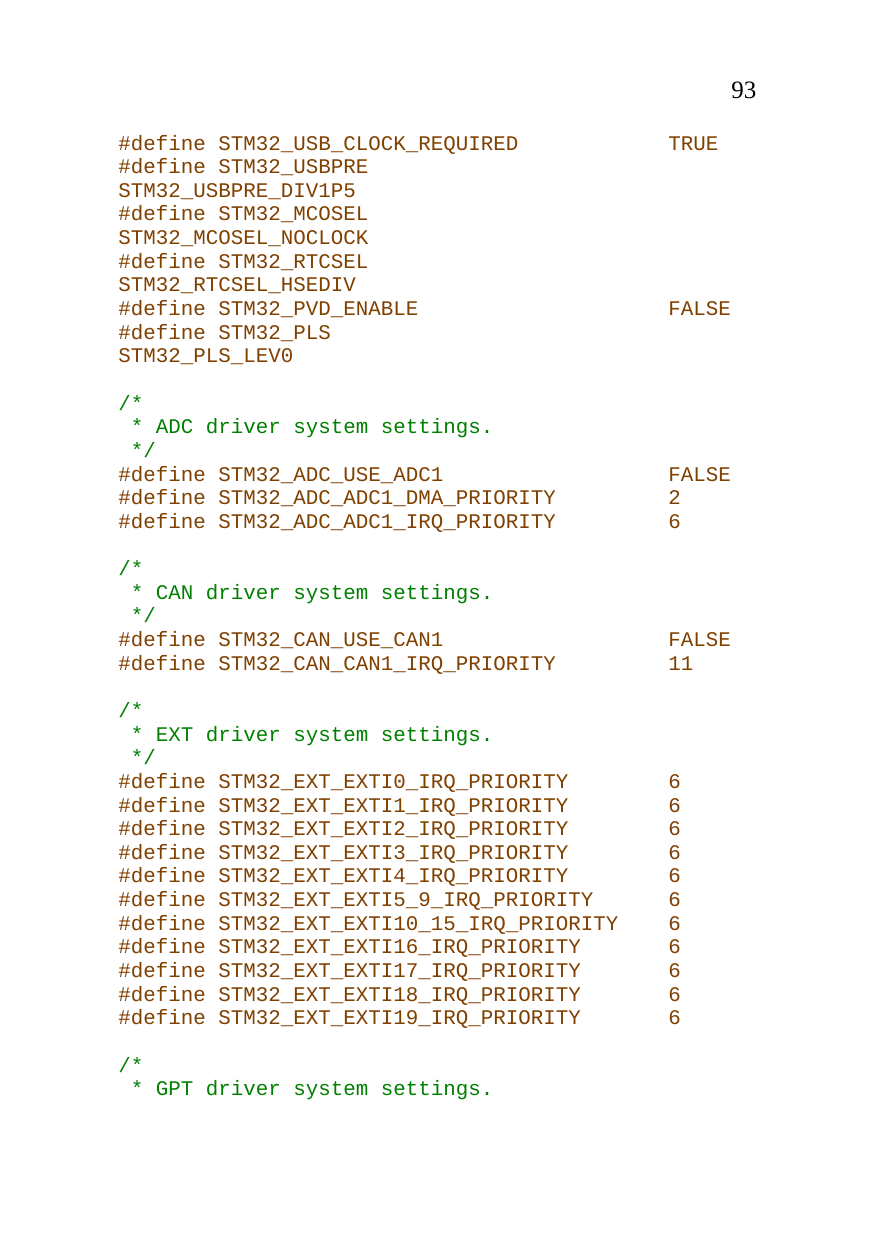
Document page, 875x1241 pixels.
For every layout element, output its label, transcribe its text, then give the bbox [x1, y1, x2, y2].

text #define STM32_USBPRE STM32_USBPRE_DIV1P5 [118, 156, 756, 203]
text #define STM32_EXT_EXTI3_IRQ_PRIORITY 6 [118, 842, 756, 866]
text #define STM32_EXT_EXTI16_IRQ_PRIORITY 6 [118, 936, 756, 960]
text /* [118, 393, 756, 416]
text #define STM32_EXT_EXTI18_IRQ_PRIORITY 6 [118, 984, 756, 1007]
text #define STM32_EXT_EXTI5_9_IRQ_PRIORITY 6 [118, 889, 756, 913]
text #define STM32_USB_CLOCK_REQUIRED TRUE [118, 132, 756, 156]
text #define STM32_CAN_CAN1_IRQ_PRIORITY 11 [118, 653, 756, 676]
text * CAN driver system settings. [118, 582, 756, 605]
text #define STM32_CAN_USE_CAN1 FALSE [118, 629, 756, 653]
text * EXT driver system settings. [118, 724, 756, 747]
text /* [118, 700, 756, 724]
text */ [118, 605, 756, 629]
text #define STM32_PVD_ENABLE FALSE [118, 298, 756, 322]
text * ADC driver system settings. [118, 416, 756, 440]
text #define STM32_EXT_EXTI17_IRQ_PRIORITY 6 [118, 960, 756, 984]
text #define STM32_EXT_EXTI4_IRQ_PRIORITY 6 [118, 866, 756, 889]
text #define STM32_ADC_ADC1_IRQ_PRIORITY 6 [118, 511, 756, 534]
text * GPT driver system settings. [118, 1078, 756, 1102]
text #define STM32_EXT_EXTI1_IRQ_PRIORITY 6 [118, 794, 756, 818]
text #define STM32_PLS STM32_PLS_LEV0 [118, 322, 756, 369]
text #define STM32_EXT_EXTI10_15_IRQ_PRIORITY 6 [118, 913, 756, 936]
text #define STM32_EXT_EXTI2_IRQ_PRIORITY 6 [118, 818, 756, 842]
text /* [118, 558, 756, 582]
text #define STM32_ADC_USE_ADC1 FALSE [118, 463, 756, 487]
text #define STM32_RTCSEL STM32_RTCSEL_HSEDIV [118, 251, 756, 298]
text /* [118, 1055, 756, 1078]
text #define STM32_EXT_EXTI19_IRQ_PRIORITY 6 [118, 1007, 756, 1031]
text #define STM32_EXT_EXTI0_IRQ_PRIORITY 6 [118, 771, 756, 794]
text #define STM32_ADC_ADC1_DMA_PRIORITY 2 [118, 487, 756, 511]
text */ [118, 440, 756, 463]
text */ [118, 747, 756, 771]
text #define STM32_MCOSEL STM32_MCOSEL_NOCLOCK [118, 203, 756, 251]
